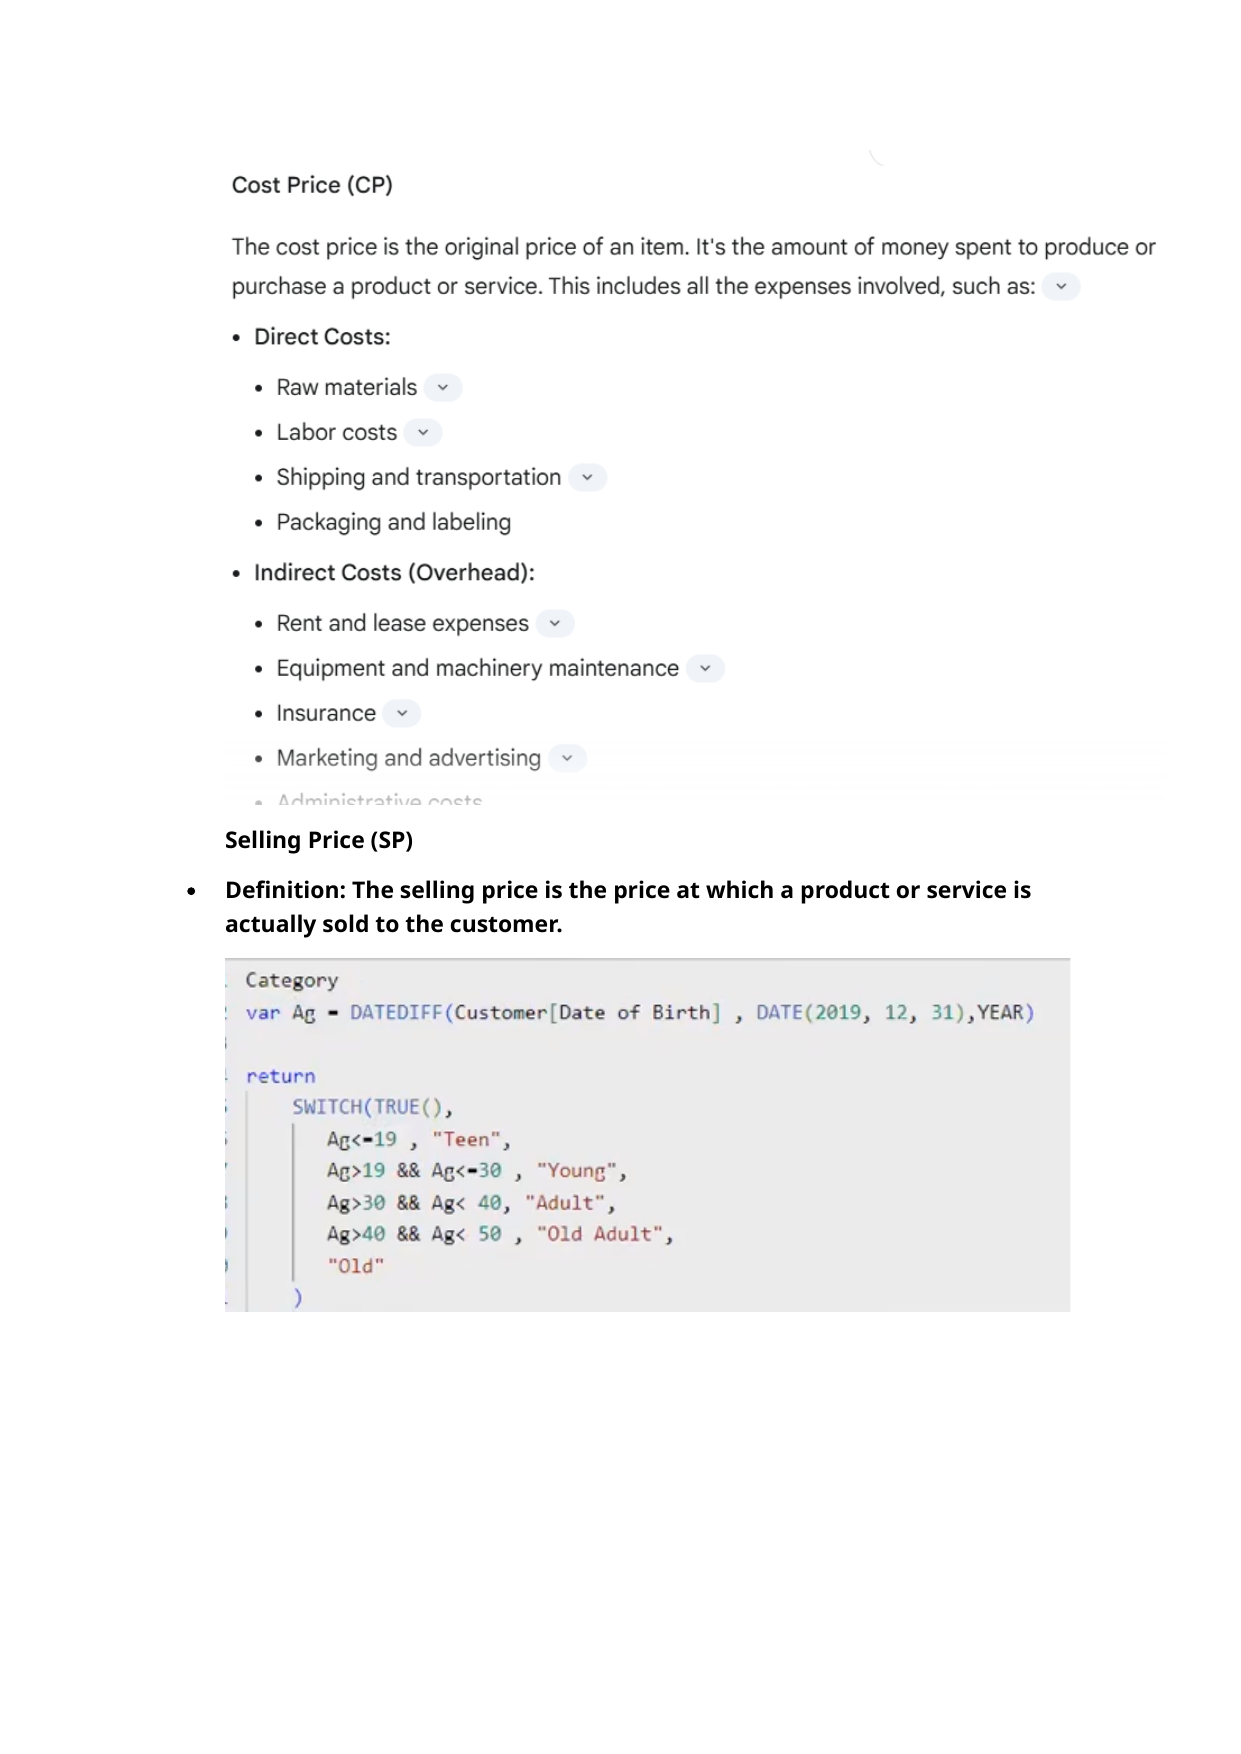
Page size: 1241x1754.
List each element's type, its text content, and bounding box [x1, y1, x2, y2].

text Selling Price (SP) [225, 824, 1090, 855]
list Definition: The selling price is the price at which a product or service is actually sold to the customer. [187, 874, 1090, 939]
picture [225, 150, 1166, 805]
picture [225, 958, 1071, 1312]
